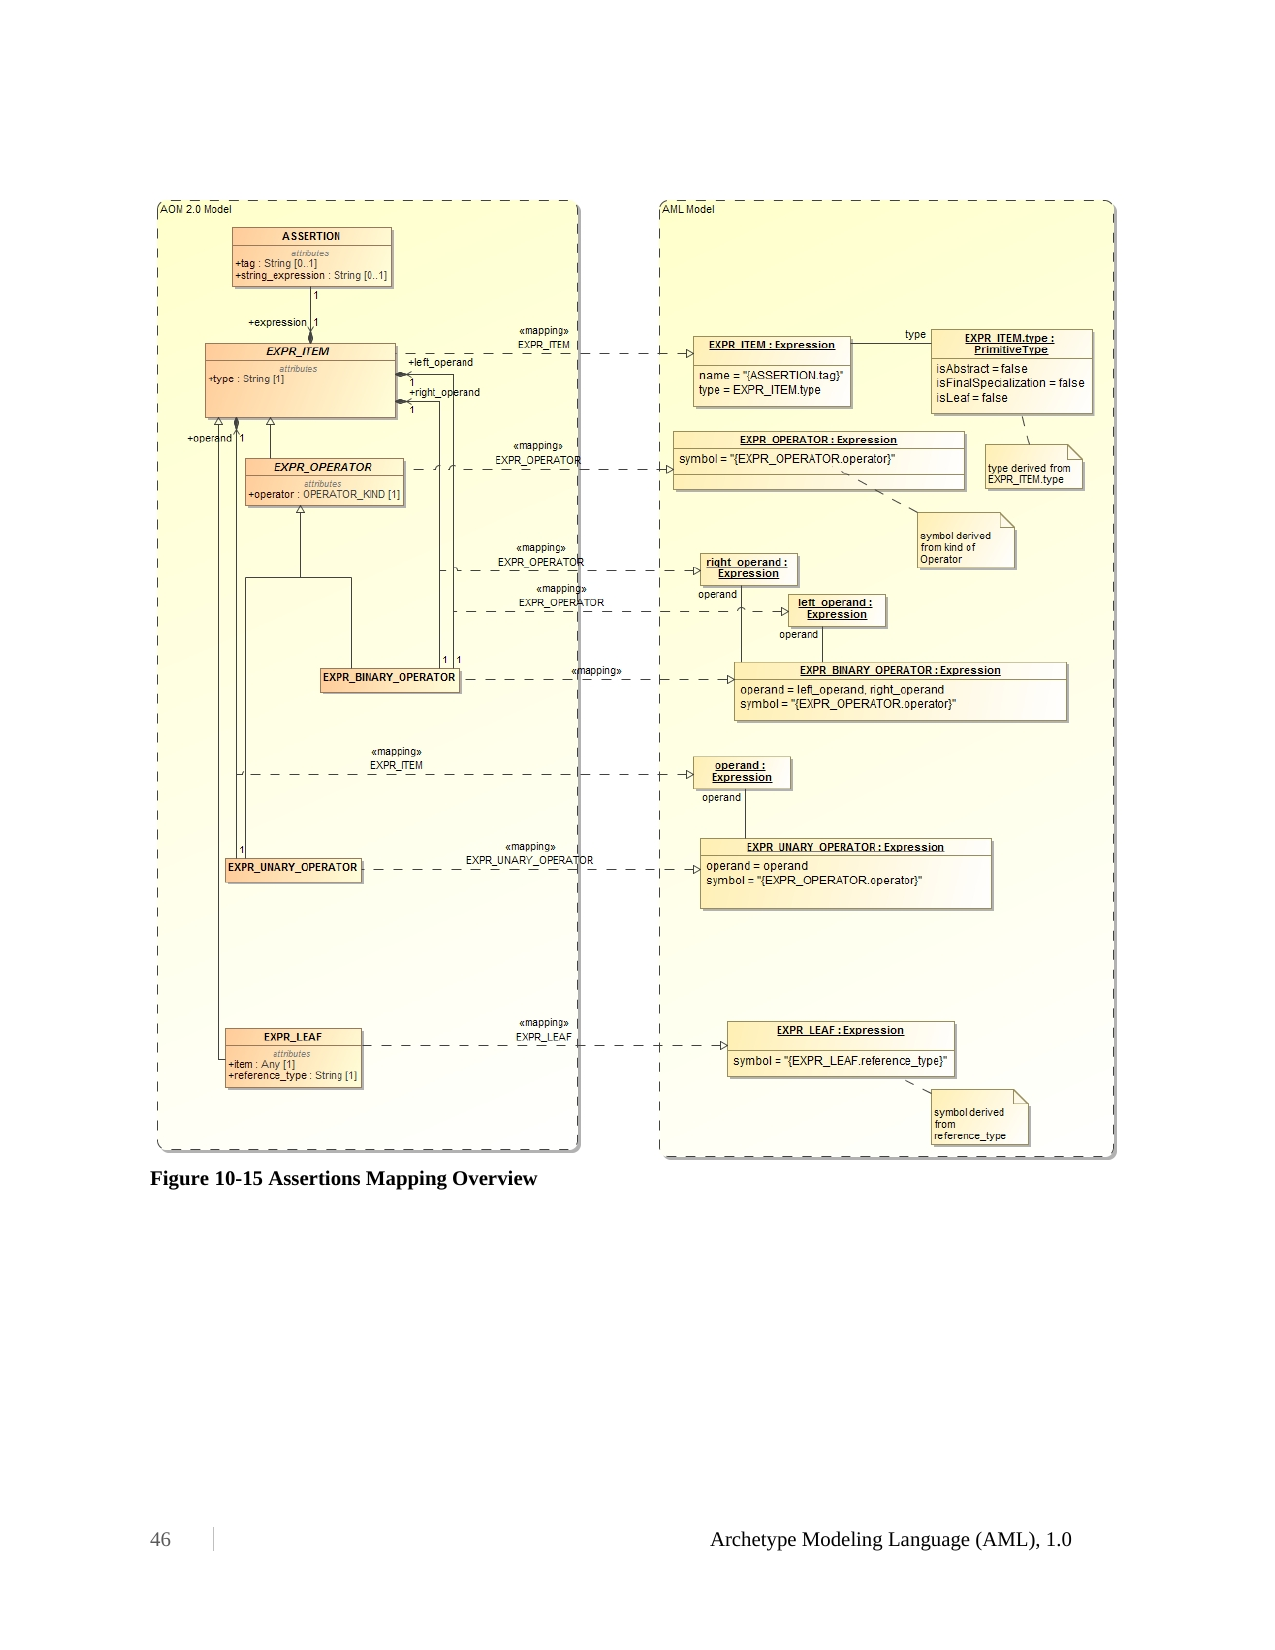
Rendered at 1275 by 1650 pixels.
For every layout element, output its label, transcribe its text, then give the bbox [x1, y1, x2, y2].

picture [150, 190, 1125, 1166]
text Figure - Assertions Mapping Overview [150, 1166, 1125, 1190]
